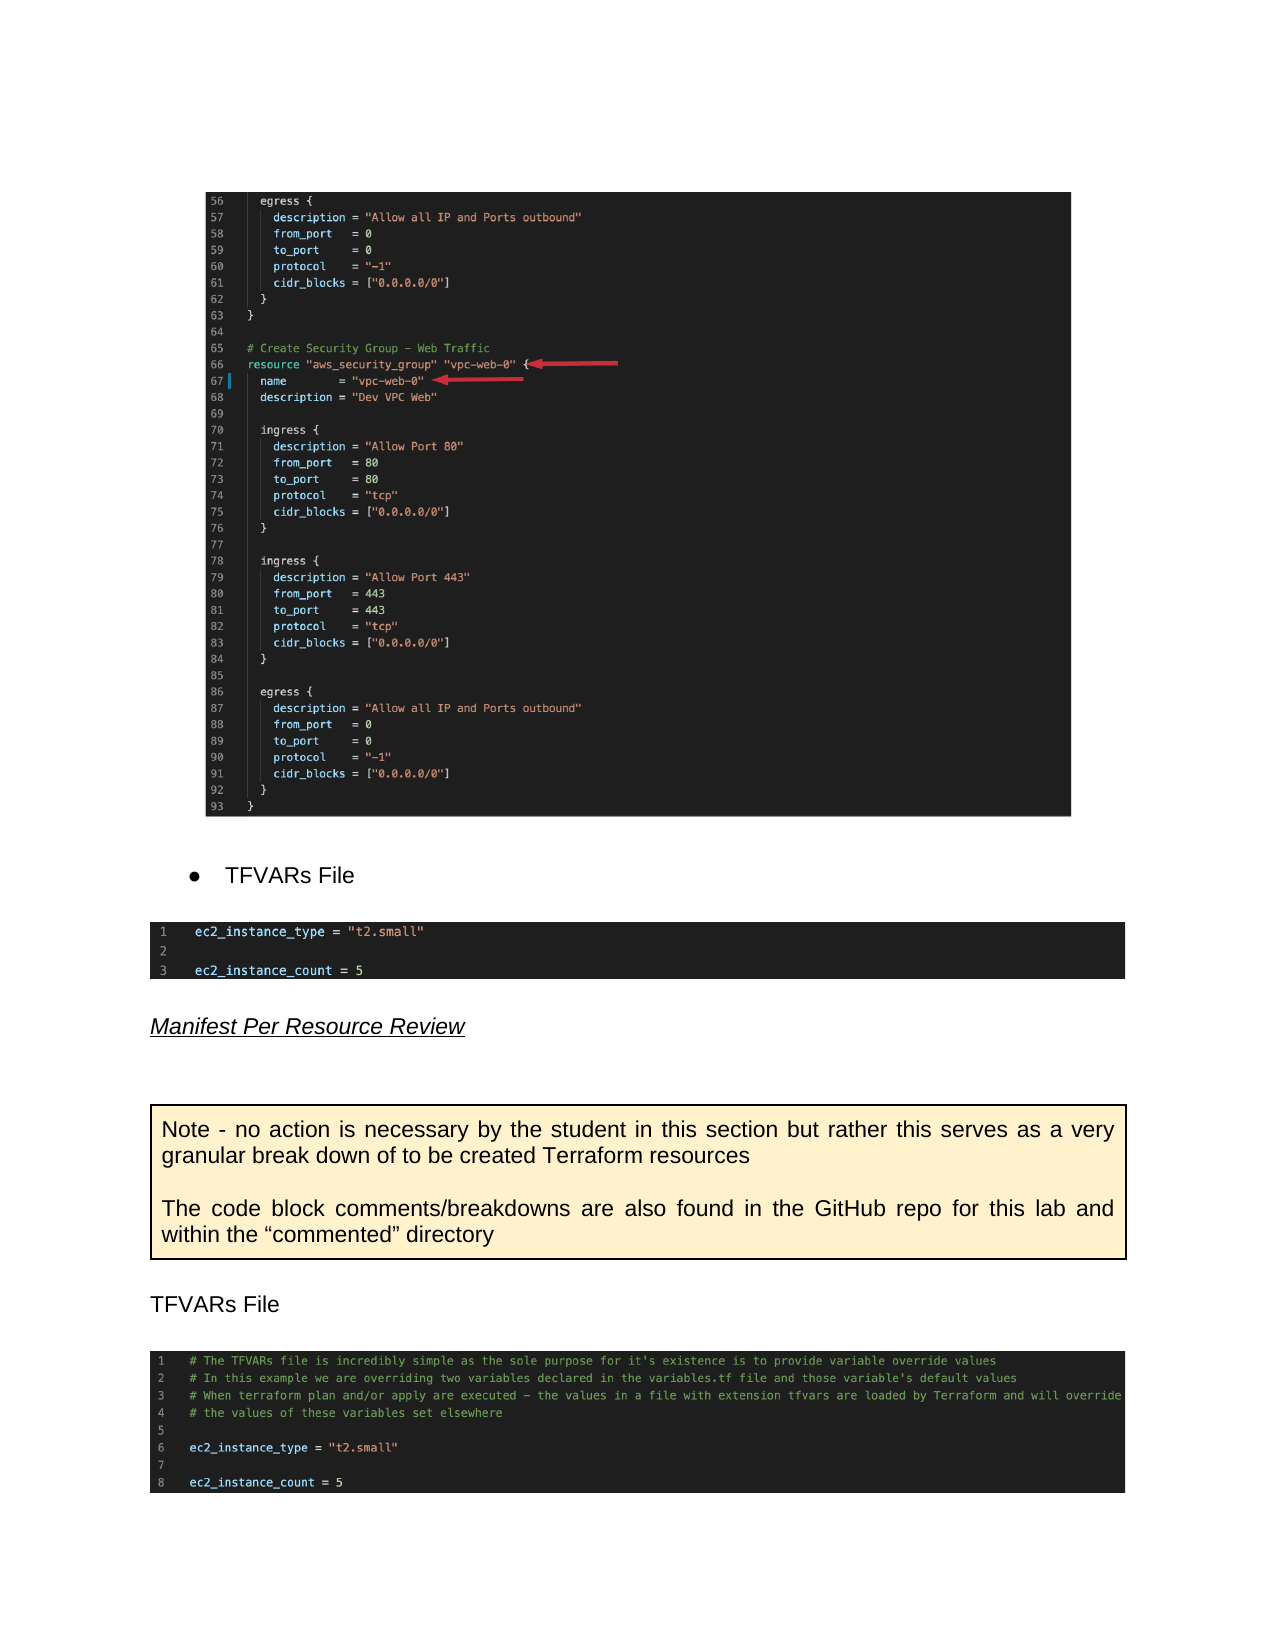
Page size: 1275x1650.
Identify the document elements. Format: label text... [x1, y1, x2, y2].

text Manifest Per Resource Review [150, 1013, 1125, 1039]
text TFVARs File [150, 1291, 1125, 1317]
table_header Note - no action is necessary by the student in this section but rather this serves as a very granular break down of to be created Terraform resources The code block comments/breakdowns are also found in the GitHub repo for this lab and within the “commented” directory [152, 1106, 1125, 1258]
picture [150, 150, 1125, 859]
list TFVARs File [187, 862, 1125, 888]
picture [150, 922, 1125, 979]
picture [150, 1351, 1125, 1493]
